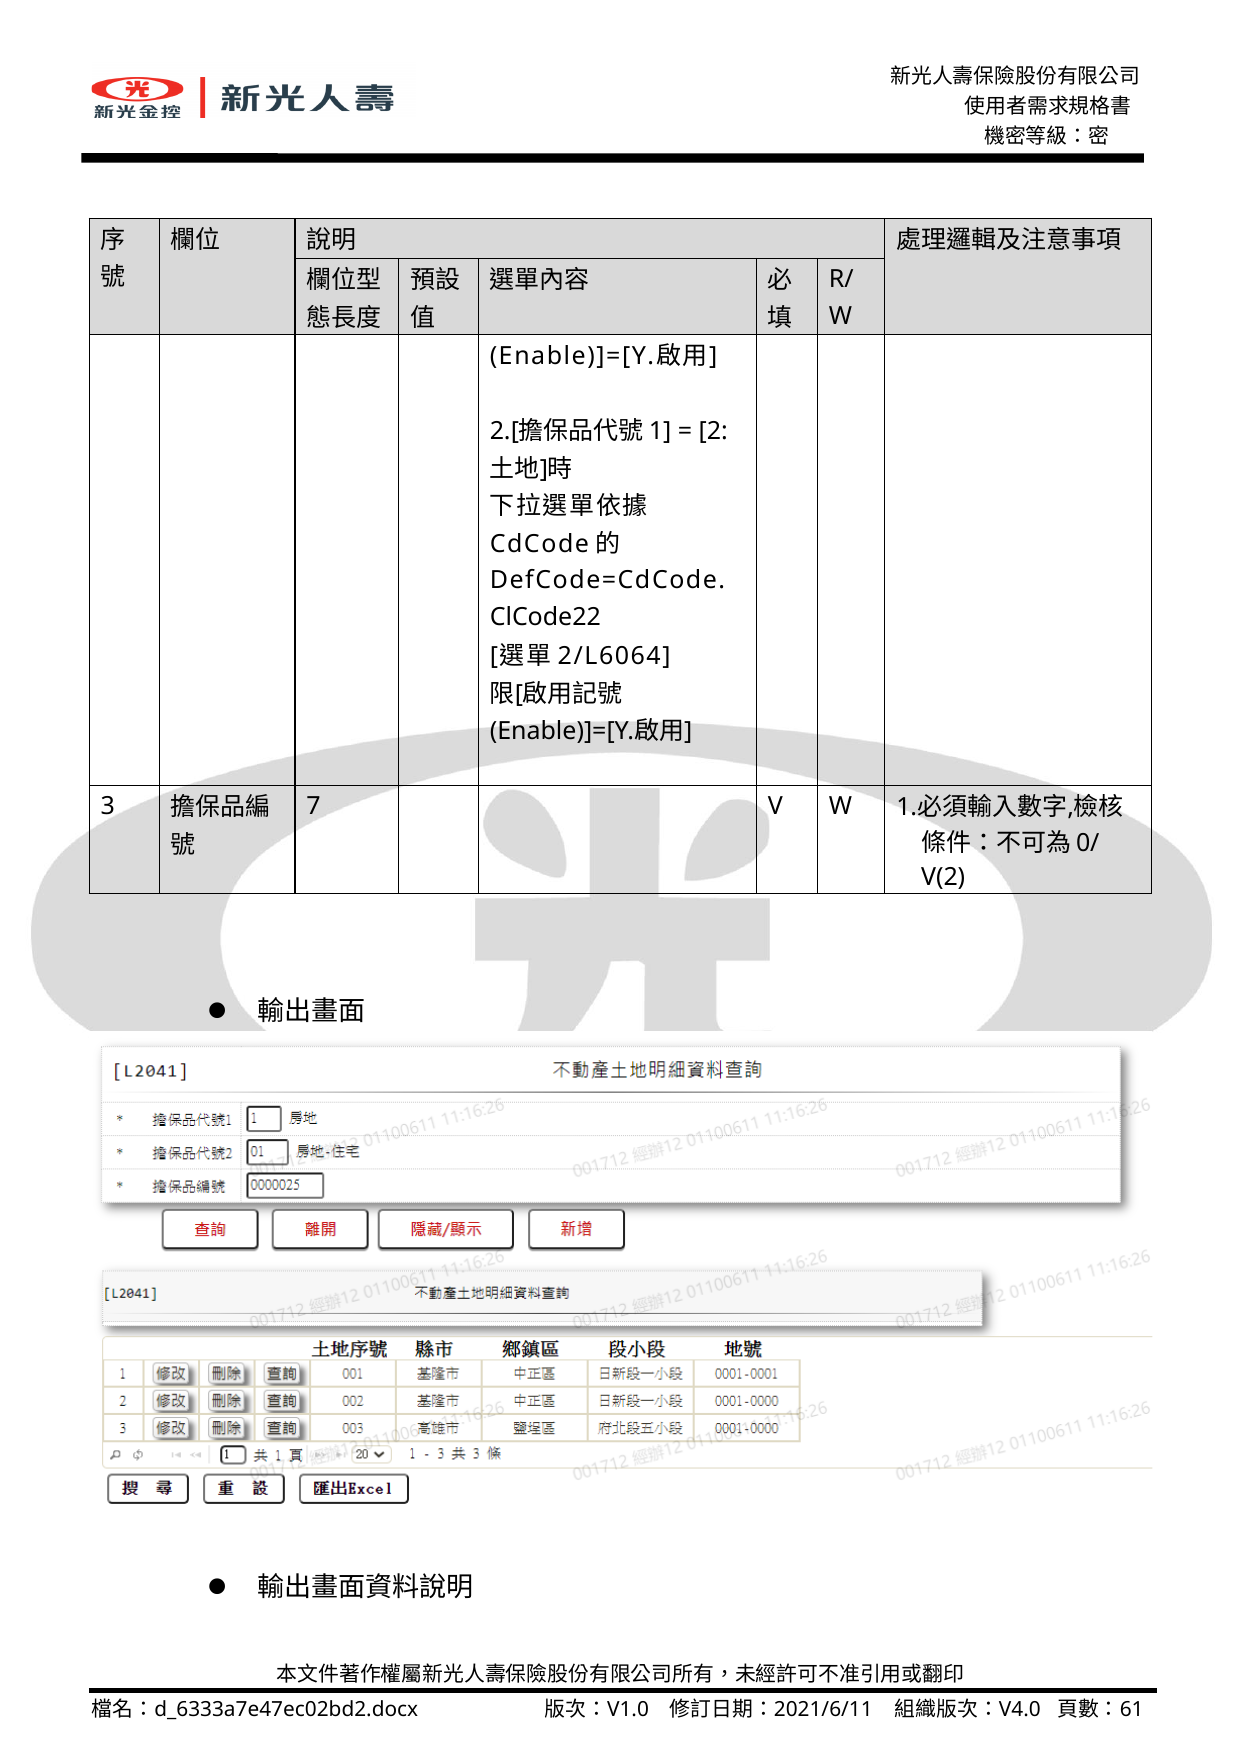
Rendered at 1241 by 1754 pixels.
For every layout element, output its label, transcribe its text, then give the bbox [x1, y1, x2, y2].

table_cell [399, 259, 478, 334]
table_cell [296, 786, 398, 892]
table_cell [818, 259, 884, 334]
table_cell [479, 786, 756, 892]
picture [25, 713, 1215, 1513]
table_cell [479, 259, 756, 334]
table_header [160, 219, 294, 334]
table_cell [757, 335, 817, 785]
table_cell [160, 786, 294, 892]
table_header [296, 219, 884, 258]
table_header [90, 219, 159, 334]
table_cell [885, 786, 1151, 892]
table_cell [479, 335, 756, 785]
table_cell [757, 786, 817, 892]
list 輸出畫面資料說明 [207, 1565, 1152, 1604]
list 輸出畫面 [207, 988, 1152, 1028]
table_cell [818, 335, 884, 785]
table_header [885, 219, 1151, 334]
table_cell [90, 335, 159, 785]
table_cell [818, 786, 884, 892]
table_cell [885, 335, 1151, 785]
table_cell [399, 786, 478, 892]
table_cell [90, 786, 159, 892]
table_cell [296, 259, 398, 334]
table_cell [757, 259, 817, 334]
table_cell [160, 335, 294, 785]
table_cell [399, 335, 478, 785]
picture [91, 61, 417, 118]
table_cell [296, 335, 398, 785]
